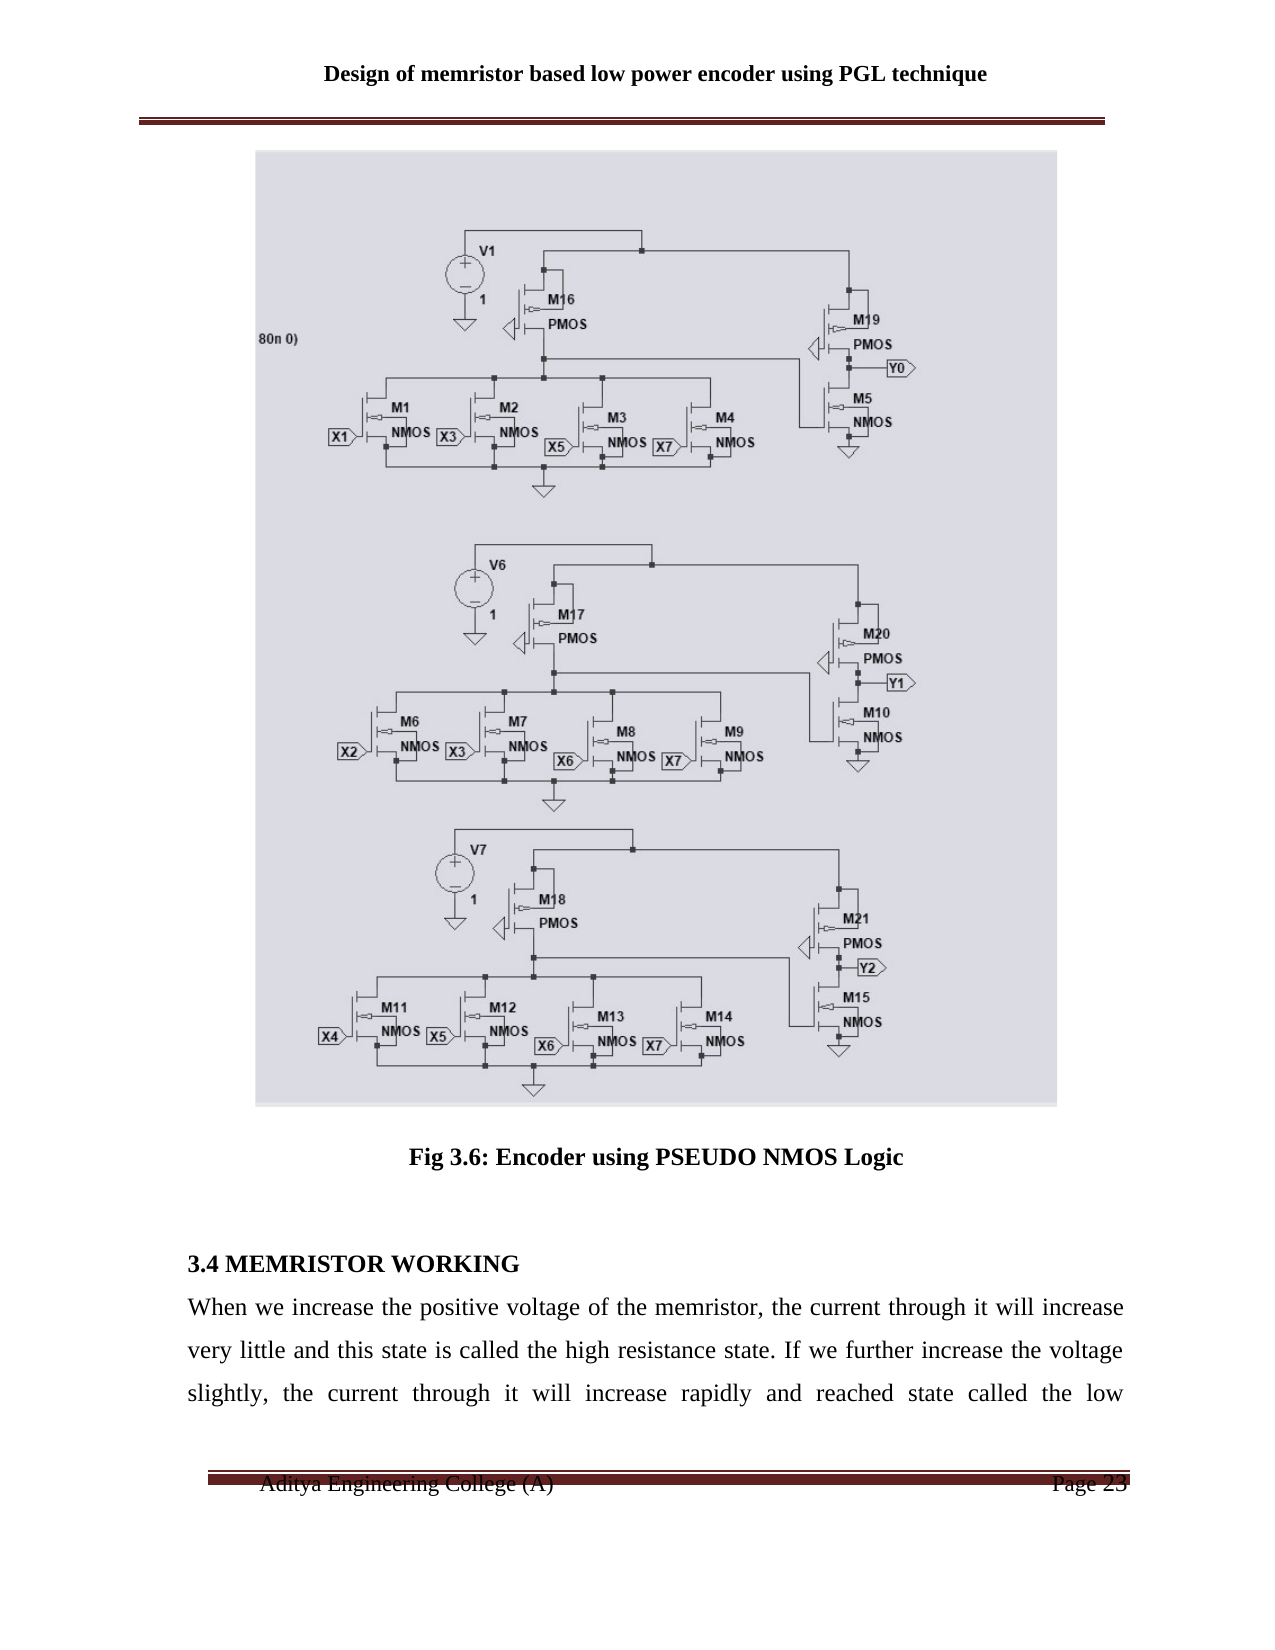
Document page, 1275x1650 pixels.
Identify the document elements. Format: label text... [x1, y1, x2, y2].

text Fig 3.6: Encoder using PSEUDO NMOS Logic [187, 1142, 1125, 1170]
picture [255, 150, 1058, 1107]
text 3.4 MEMRISTOR WORKING [187, 1249, 1125, 1277]
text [187, 1292, 1125, 1407]
